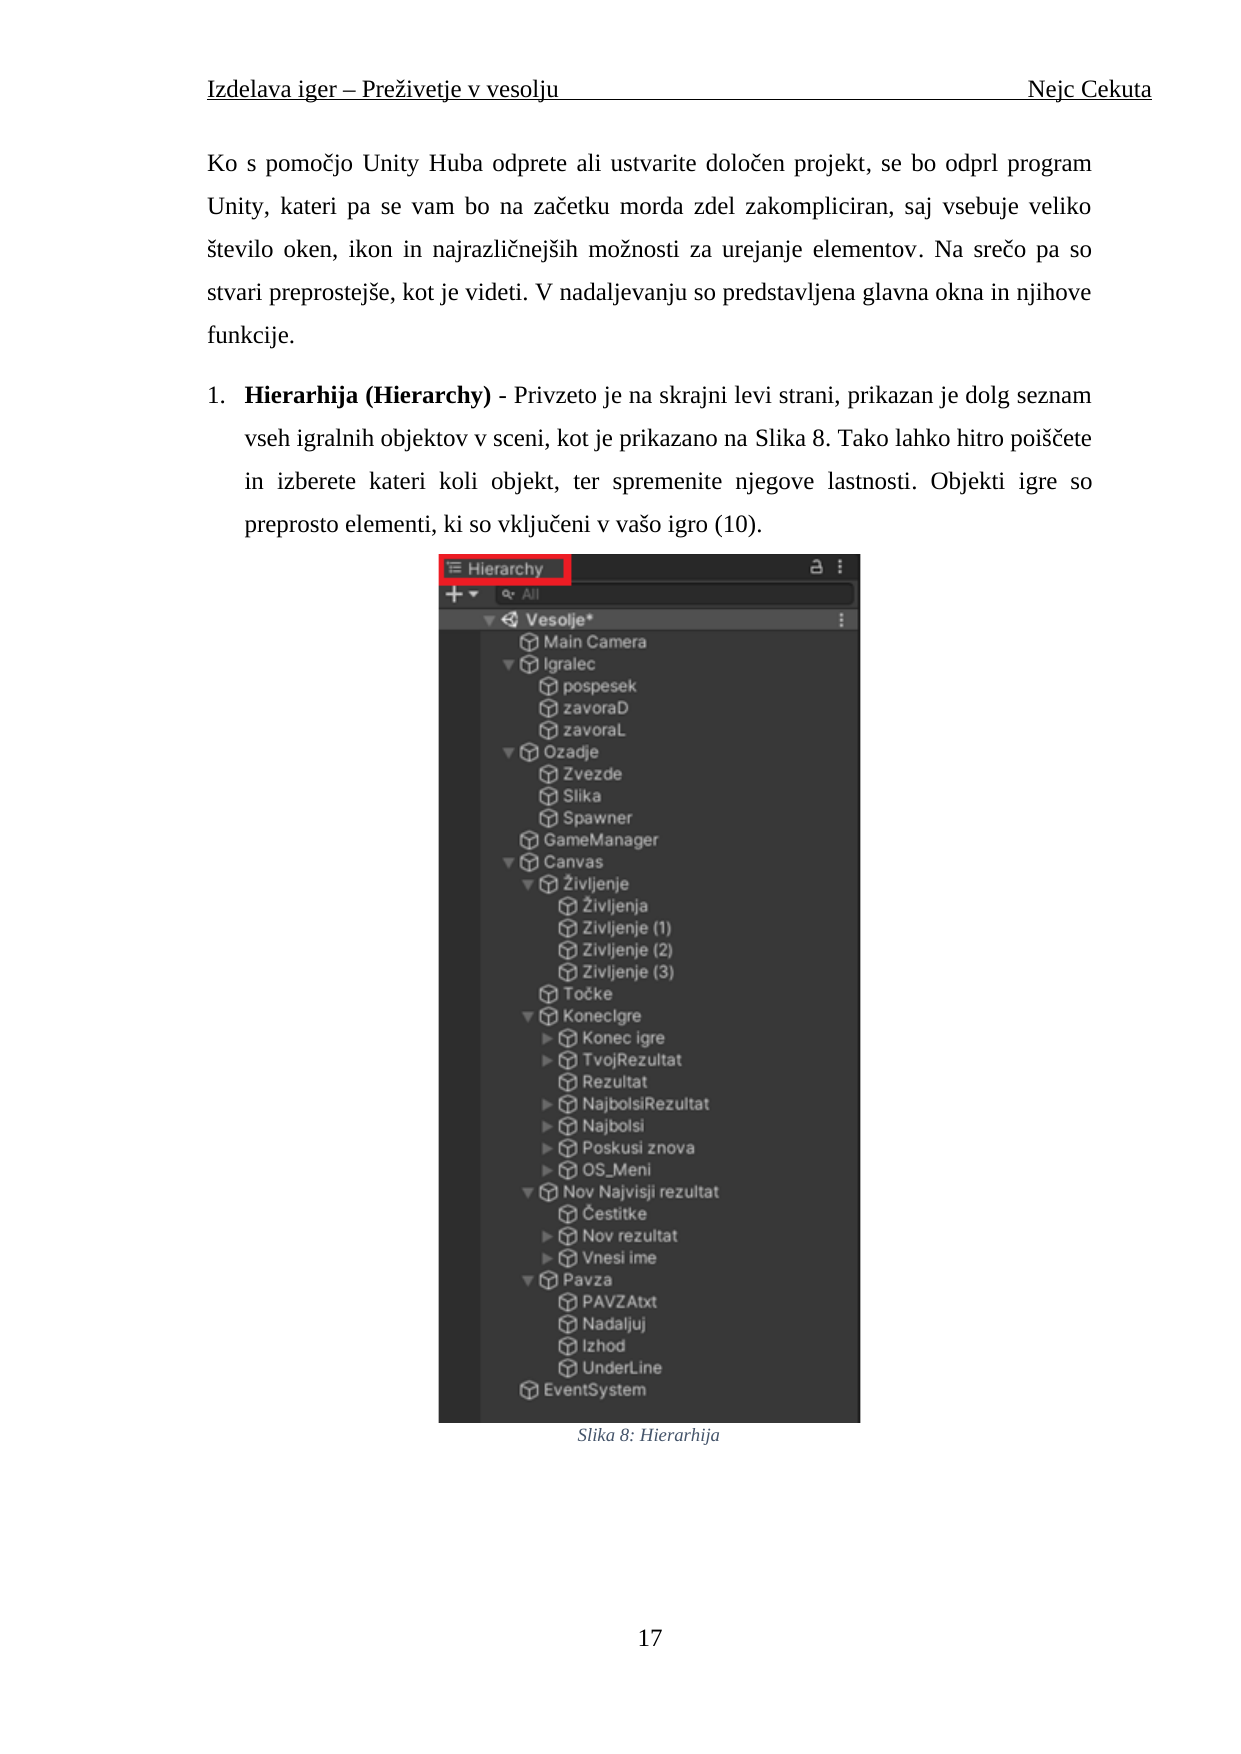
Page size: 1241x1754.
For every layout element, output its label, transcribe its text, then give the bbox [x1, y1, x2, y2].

picture [438, 554, 861, 1423]
list Hierarhija (Hierarchy) - Privzeto je na skrajni levi strani, prikazan je dolg seznam vseh igralnih objektov v sceni, kot je prikazano na sliki 8. Tako lahko hitro poiščete in izberete kateri koli objekt, ter spremenite njegove lastnosti. Objekti igre so preprosto elementi, ki so vključeni v vašo igro . [207, 380, 1092, 538]
text Ko s pomočjo Unity Huba odprete ali ustvarite določen projekt, se bo odprl program Unity, kateri pa se vam bo na začetku morda zdel zakompliciran, saj vsebuje veliko število oken, ikon in najrazličnejših možnosti za urejanje elementov. Na srečo pa so stvari preprostejše, kot je videti. V nadaljevanju so predstavljena glavna okna in njihove funkcije. [207, 148, 1092, 349]
